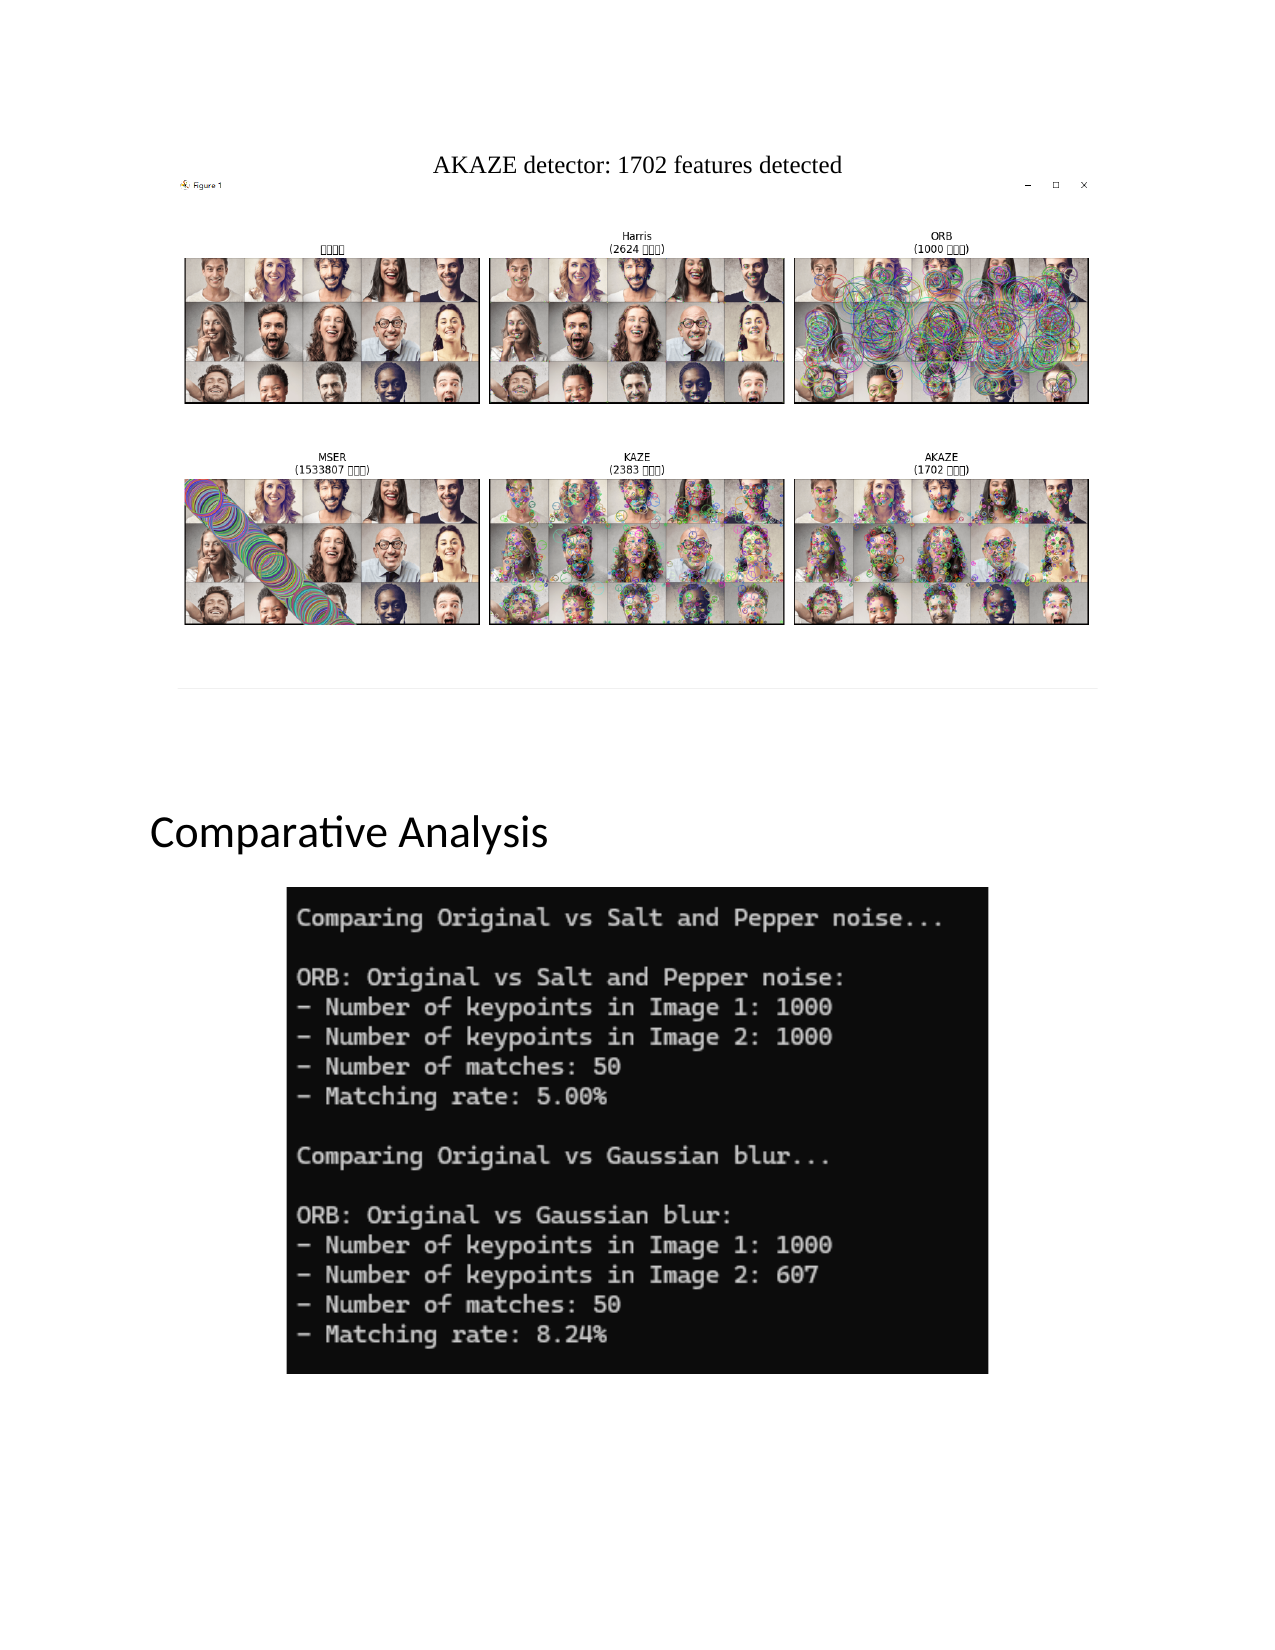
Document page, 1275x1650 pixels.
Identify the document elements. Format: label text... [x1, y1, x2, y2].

picture [286, 887, 989, 1374]
picture [177, 178, 1098, 689]
text Comparative Analysis [150, 803, 1125, 858]
